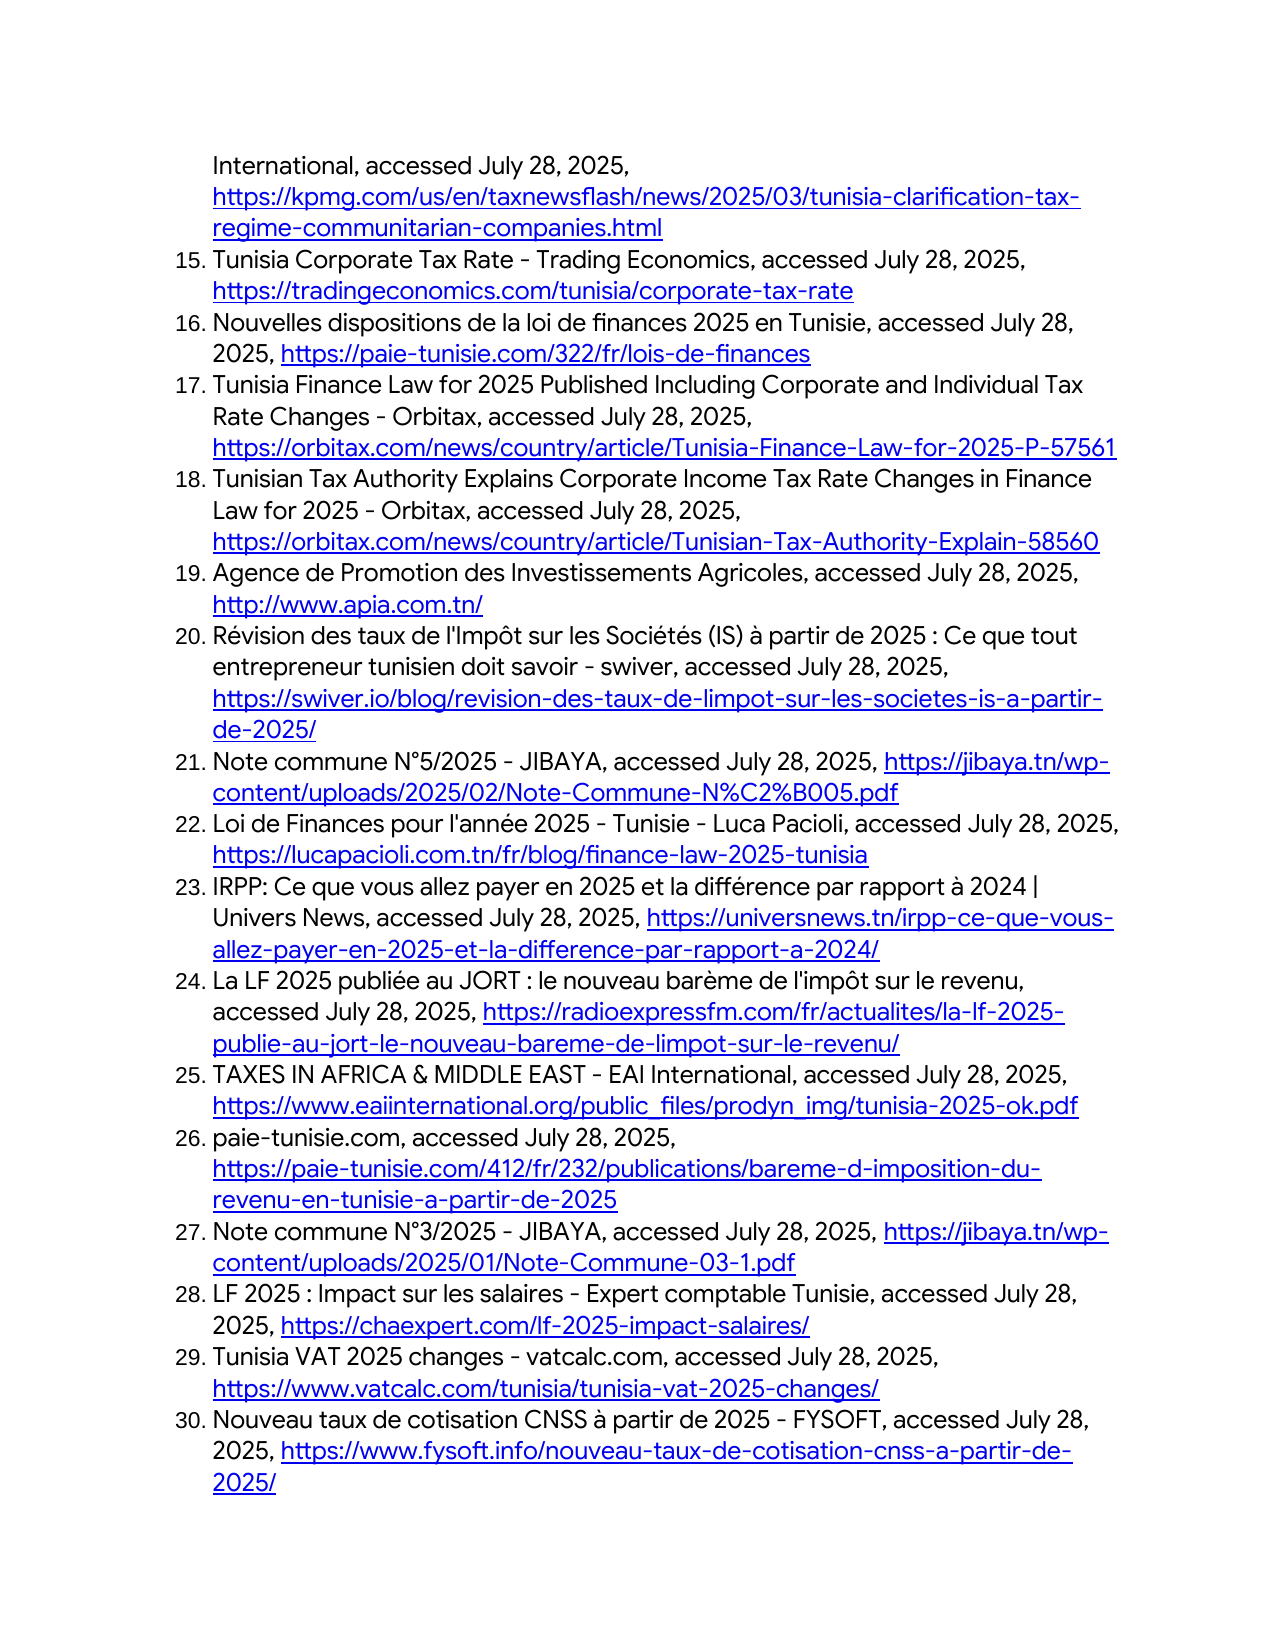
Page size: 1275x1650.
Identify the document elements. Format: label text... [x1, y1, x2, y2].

list paie-tunisie.com, accessed July 28, 2025, https://paie-tunisie.com/412/fr/232/publications/bareme-d-imposition-du-revenu-en-tunisie-a-partir-de-2025 [175, 1122, 1125, 1216]
list Agence de Promotion des Investissements Agricoles, accessed July 28, 2025, http://www.apia.com.tn/ [175, 558, 1125, 620]
list Tunisia Corporate Tax Rate - Trading Economics, accessed July 28, 2025, https://tradingeconomics.com/tunisia/corporate-tax-rate [175, 244, 1125, 307]
list Tunisia VAT 2025 changes - vatcalc.com, accessed July 28, 2025, https://www.vatcalc.com/tunisia/tunisia-vat-2025-changes/ [175, 1341, 1125, 1404]
list IRPP: Ce que vous allez payer en 2025 et la différence par rapport à 2024 | Univers News, accessed July 28, 2025, https://universnews.tn/irpp-ce-que-vous-allez-payer-en-2025-et-la-difference-par-rapport-a-2024/ [175, 871, 1125, 965]
list Nouvelles dispositions de la loi de finances 2025 en Tunisie, accessed July 28, 2025, https://paie-tunisie.com/322/fr/lois-de-finances [175, 307, 1125, 369]
list Tunisian Tax Authority Explains Corporate Income Tax Rate Changes in Finance Law for 2025 - Orbitax, accessed July 28, 2025, https://orbitax.com/news/country/article/Tunisian-Tax-Authority-Explain-58560 [175, 463, 1125, 558]
list Nouveau taux de cotisation CNSS à partir de 2025 - FYSOFT, accessed July 28, 2025, https://www.fysoft.info/nouveau-taux-de-cotisation-cnss-a-partir-de-2025/ [175, 1404, 1125, 1498]
list Loi de Finances pour l'année 2025 - Tunisie - Luca Pacioli, accessed July 28, 2025, https://lucapacioli.com.tn/fr/blog/finance-law-2025-tunisia [175, 808, 1125, 871]
list Note commune N°3/2025 - JIBAYA, accessed July 28, 2025, https://jibaya.tn/wp-content/uploads/2025/01/Note-Commune-03-1.pdf [175, 1216, 1125, 1279]
list Révision des taux de l'Impôt sur les Sociétés (IS) à partir de 2025 : Ce que tout entrepreneur tunisien doit savoir - swiver, accessed July 28, 2025, https://swiver.io/blog/revision-des-taux-de-limpot-sur-les-societes-is-a-partir-de-2025/ [175, 620, 1125, 746]
list La LF 2025 publiée au JORT : le nouveau barème de l'impôt sur le revenu, accessed July 28, 2025, https://radioexpressfm.com/fr/actualites/la-lf-2025-publie-au-jort-le-nouveau-bareme-de-limpot-sur-le-revenu/ [175, 965, 1125, 1059]
list Tunisia Finance Law for 2025 Published Including Corporate and Individual Tax Rate Changes - Orbitax, accessed July 28, 2025, https://orbitax.com/news/country/article/Tunisia-Finance-Law-for-2025-P-57561 [175, 369, 1125, 463]
list TAXES IN AFRICA & MIDDLE EAST - EAI International, accessed July 28, 2025, https://www.eaiinternational.org/public_files/prodyn_img/tunisia-2025-ok.pdf [175, 1059, 1125, 1122]
list Note commune N°5/2025 - JIBAYA, accessed July 28, 2025, https://jibaya.tn/wp-content/uploads/2025/02/Note-Commune-N%C2%B005.pdf [175, 746, 1125, 808]
list LF 2025 : Impact sur les salaires - Expert comptable Tunisie, accessed July 28, 2025, https://chaexpert.com/lf-2025-impact-salaires/ [175, 1279, 1125, 1341]
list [175, 150, 1125, 244]
